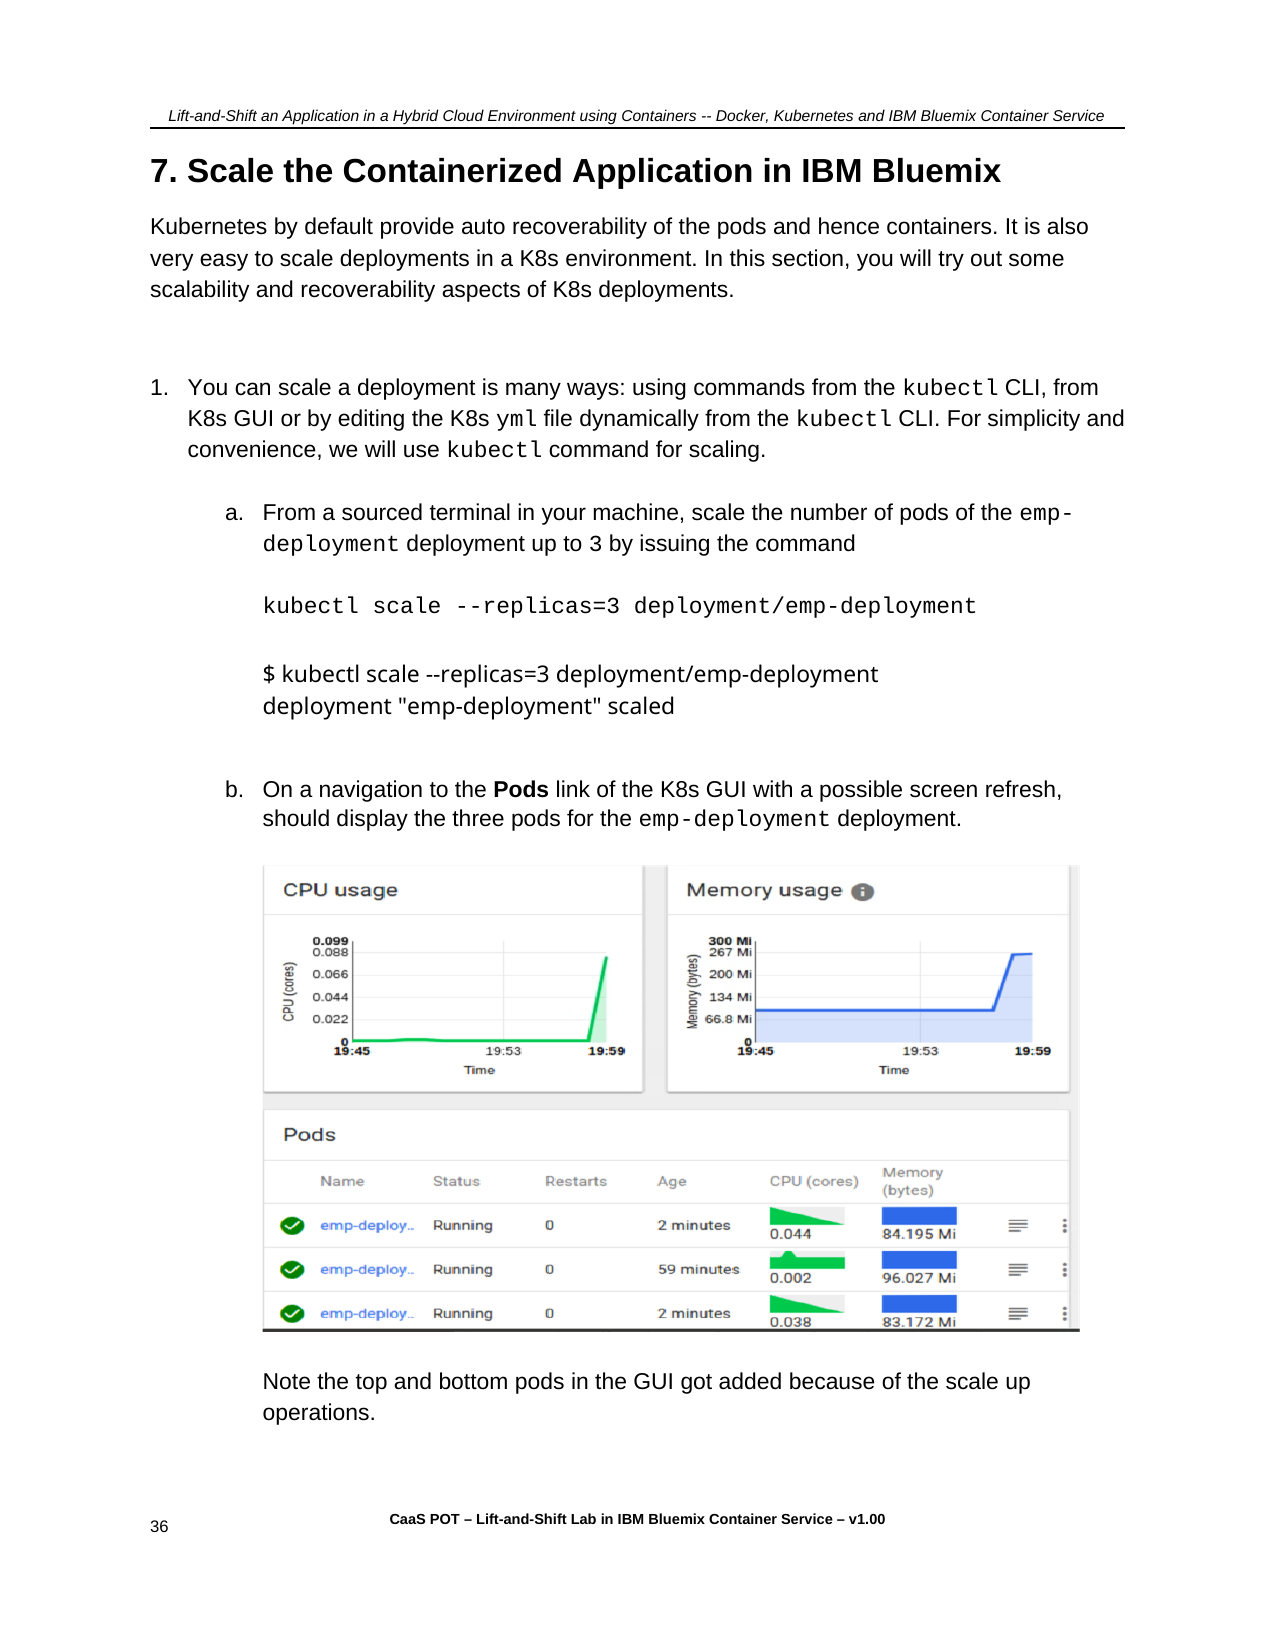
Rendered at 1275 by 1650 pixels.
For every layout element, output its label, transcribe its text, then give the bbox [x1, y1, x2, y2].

list kubectl scale --replicas=3 deployment/emp-deployment [262, 589, 1125, 621]
text deployment "emp-deployment" scaled [262, 689, 1125, 721]
list From a sourced terminal in your machine, scale the number of pods of the emp-deployment deployment up to 3 by issuing the command [225, 496, 1125, 558]
text $ kubectl scale --replicas=3 deployment/emp-deployment [262, 658, 1125, 689]
list On a navigation to the Pods link of the K8s GUI with a possible screen refresh, should display the three pods for the emp-deployment deployment. [225, 771, 1125, 833]
subtitle 7. Scale the Containerized Application in IBM Bluemix [150, 150, 1125, 189]
picture [262, 864, 1082, 1332]
text Kubernetes by default provide auto recoverability of the pods and hence containers. It is also very easy to scale deployments in a K8s environment. In this section, you will try out some scalability and recoverability aspects of K8s deployments. [150, 208, 1125, 302]
list Note the top and bottom pods in the GUI got added because of the scale up operations. [262, 1363, 1125, 1425]
list You can scale a deployment is many ways: using commands from the kubectl CLI, from K8s GUI or by editing the K8s yml file dynamically from the kubectl CLI. For simplicity and convenience, we will use kubectl command for scaling. [150, 371, 1125, 464]
